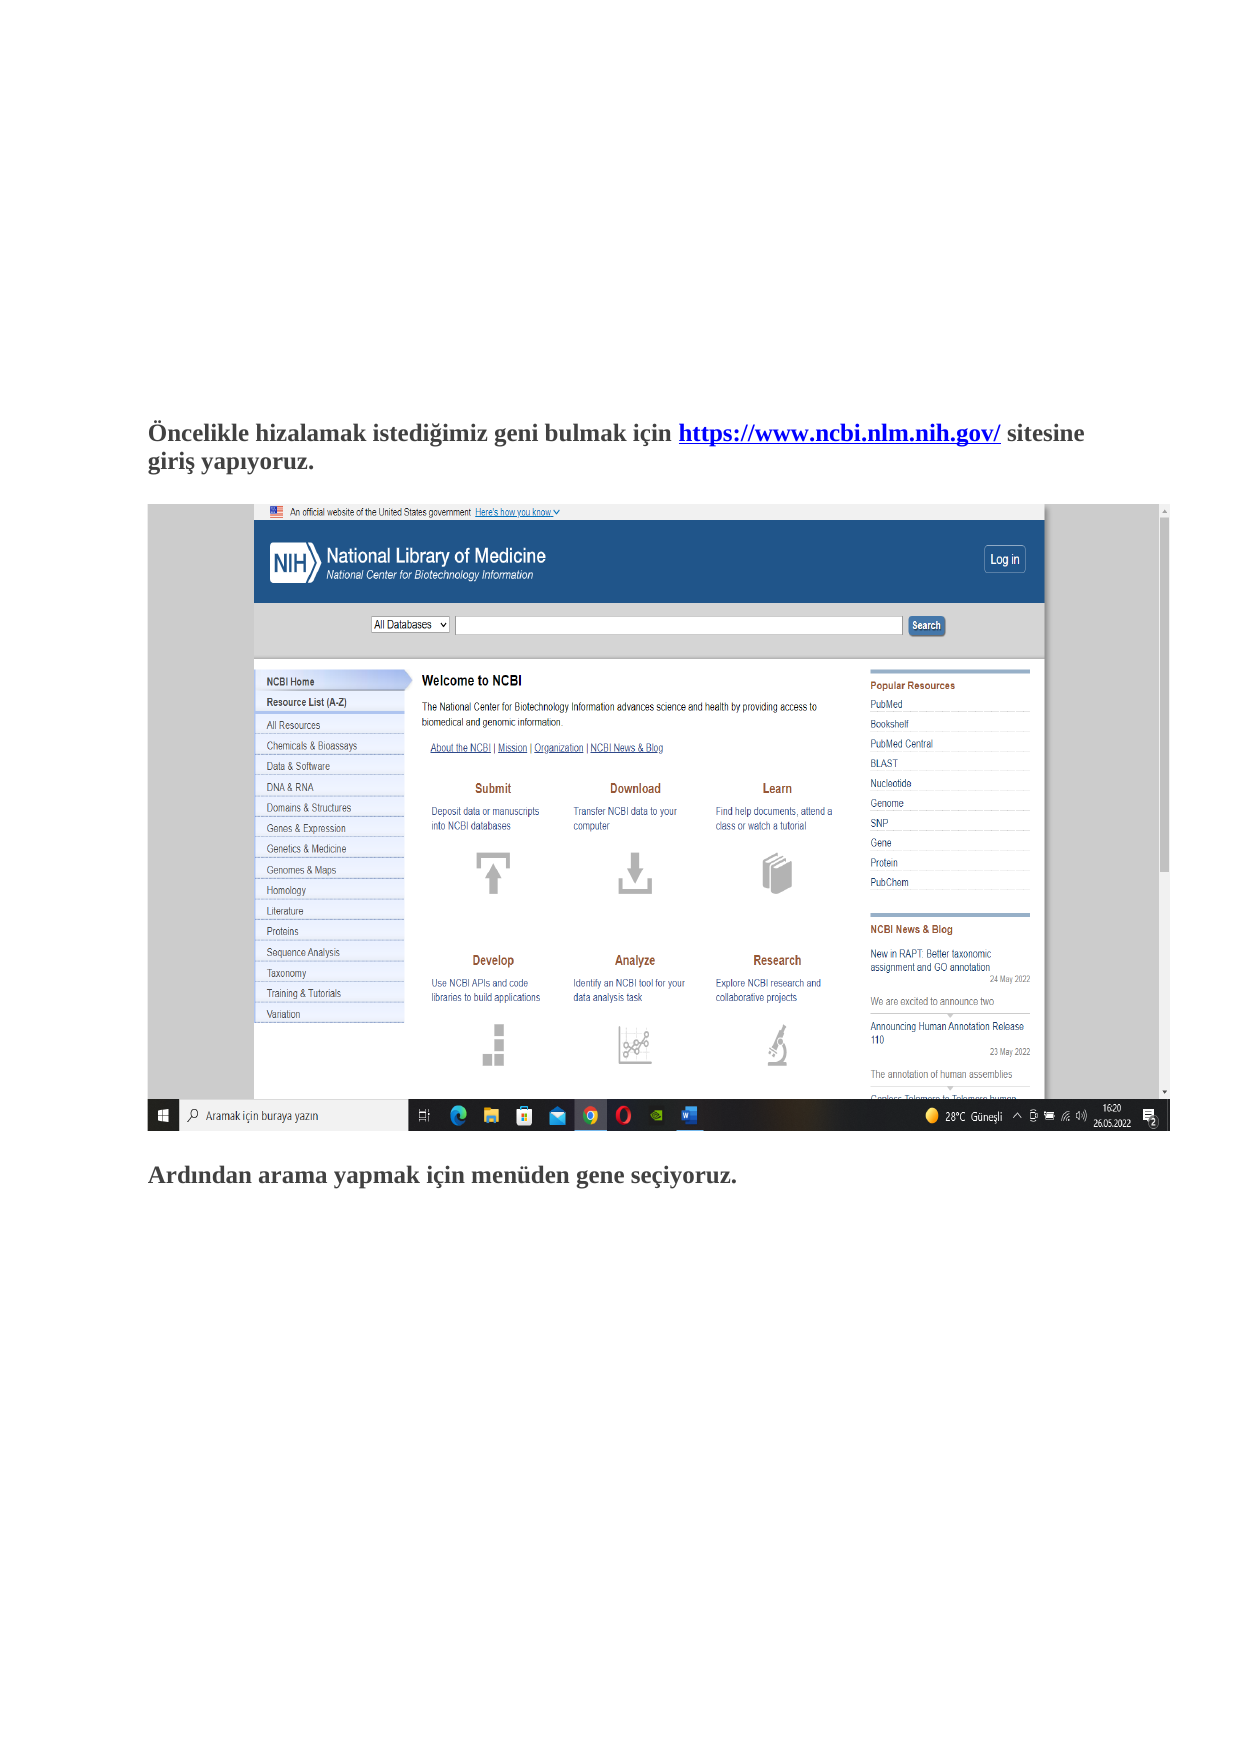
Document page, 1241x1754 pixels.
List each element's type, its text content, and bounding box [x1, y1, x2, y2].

text Öncelikle hizalamak istediğimiz geni bulmak için https://www.ncbi.nlm.nih.gov/ sitesine giriş yapıyoruz. [148, 418, 1093, 475]
picture [147, 504, 1170, 1131]
text Ardından arama yapmak için menüden gene seçiyoruz. [148, 1160, 1093, 1188]
